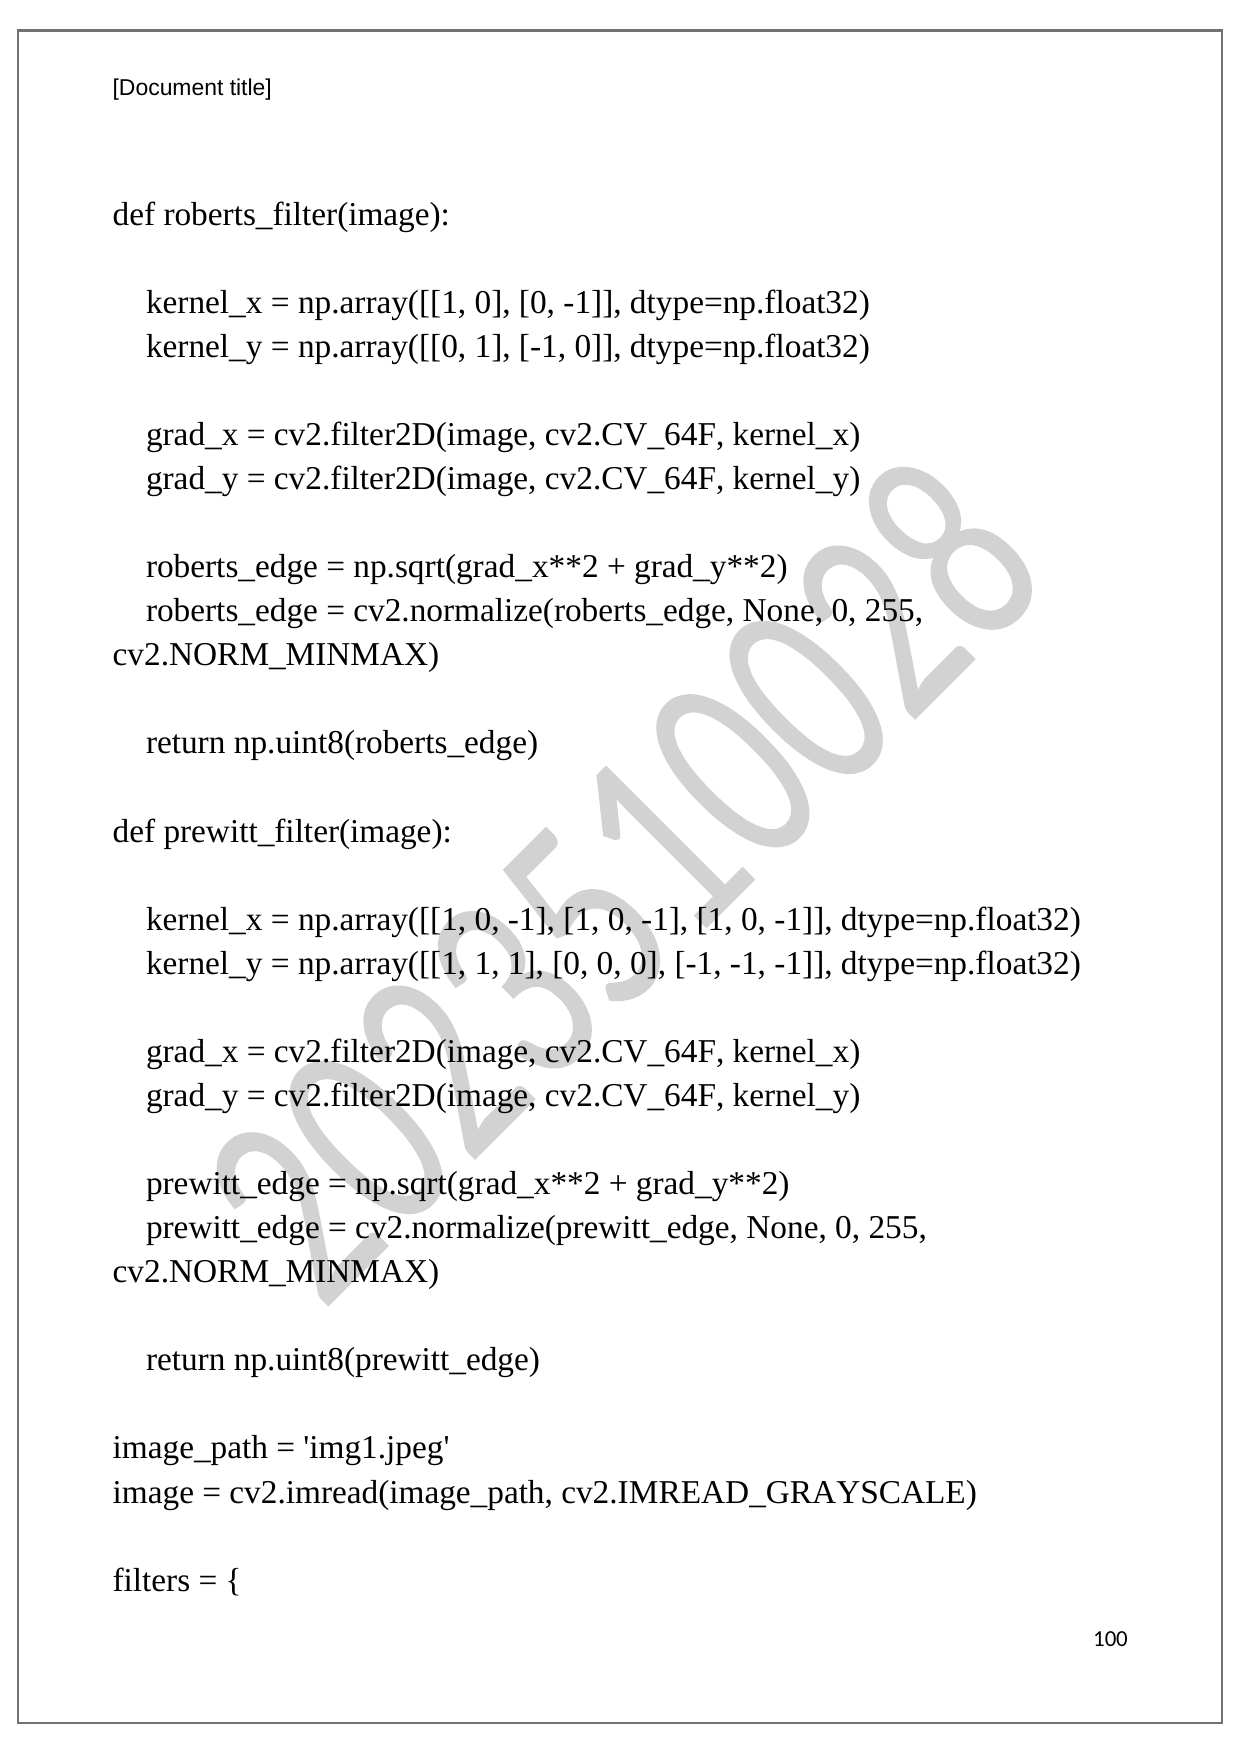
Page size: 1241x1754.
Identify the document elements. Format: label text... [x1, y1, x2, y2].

text image = cv2.imread(image_path, cv2.IMREAD_GRAYSCALE) [112, 1472, 1128, 1510]
text image_path = 'img1.jpeg' [112, 1428, 1128, 1466]
text filters = { [112, 1560, 1128, 1598]
text return np.uint8(roberts_edge) [112, 723, 1128, 761]
text grad_y = cv2.filter2D(image, cv2.CV_64F, kernel_y) [112, 458, 1128, 497]
text def prewitt_filter(image): [112, 811, 1128, 849]
text grad_x = cv2.filter2D(image, cv2.CV_64F, kernel_x) [112, 414, 1128, 453]
text grad_x = cv2.filter2D(image, cv2.CV_64F, kernel_x) [112, 1031, 1128, 1069]
text roberts_edge = np.sqrt(grad_x**2 + grad_y**2) [112, 547, 1128, 585]
text return np.uint8(prewitt_edge) [112, 1340, 1128, 1378]
text prewitt_edge = cv2.normalize(prewitt_edge, None, 0, 255, cv2.NORM_MINMAX) [112, 1207, 1128, 1290]
text kernel_x = np.array([[1, 0], [0, -1]], dtype=np.float32) [112, 282, 1128, 321]
text kernel_x = np.array([[1, 0, -1], [1, 0, -1], [1, 0, -1]], dtype=np.float32) [112, 899, 1128, 937]
text prewitt_edge = np.sqrt(grad_x**2 + grad_y**2) [112, 1163, 1128, 1202]
text def roberts_filter(image): [112, 194, 1128, 232]
text roberts_edge = cv2.normalize(roberts_edge, None, 0, 255, cv2.NORM_MINMAX) [112, 591, 1128, 673]
text kernel_y = np.array([[0, 1], [-1, 0]], dtype=np.float32) [112, 326, 1128, 364]
text grad_y = cv2.filter2D(image, cv2.CV_64F, kernel_y) [112, 1075, 1128, 1114]
text kernel_y = np.array([[1, 1, 1], [0, 0, 0], [-1, -1, -1]], dtype=np.float32) [112, 943, 1128, 981]
